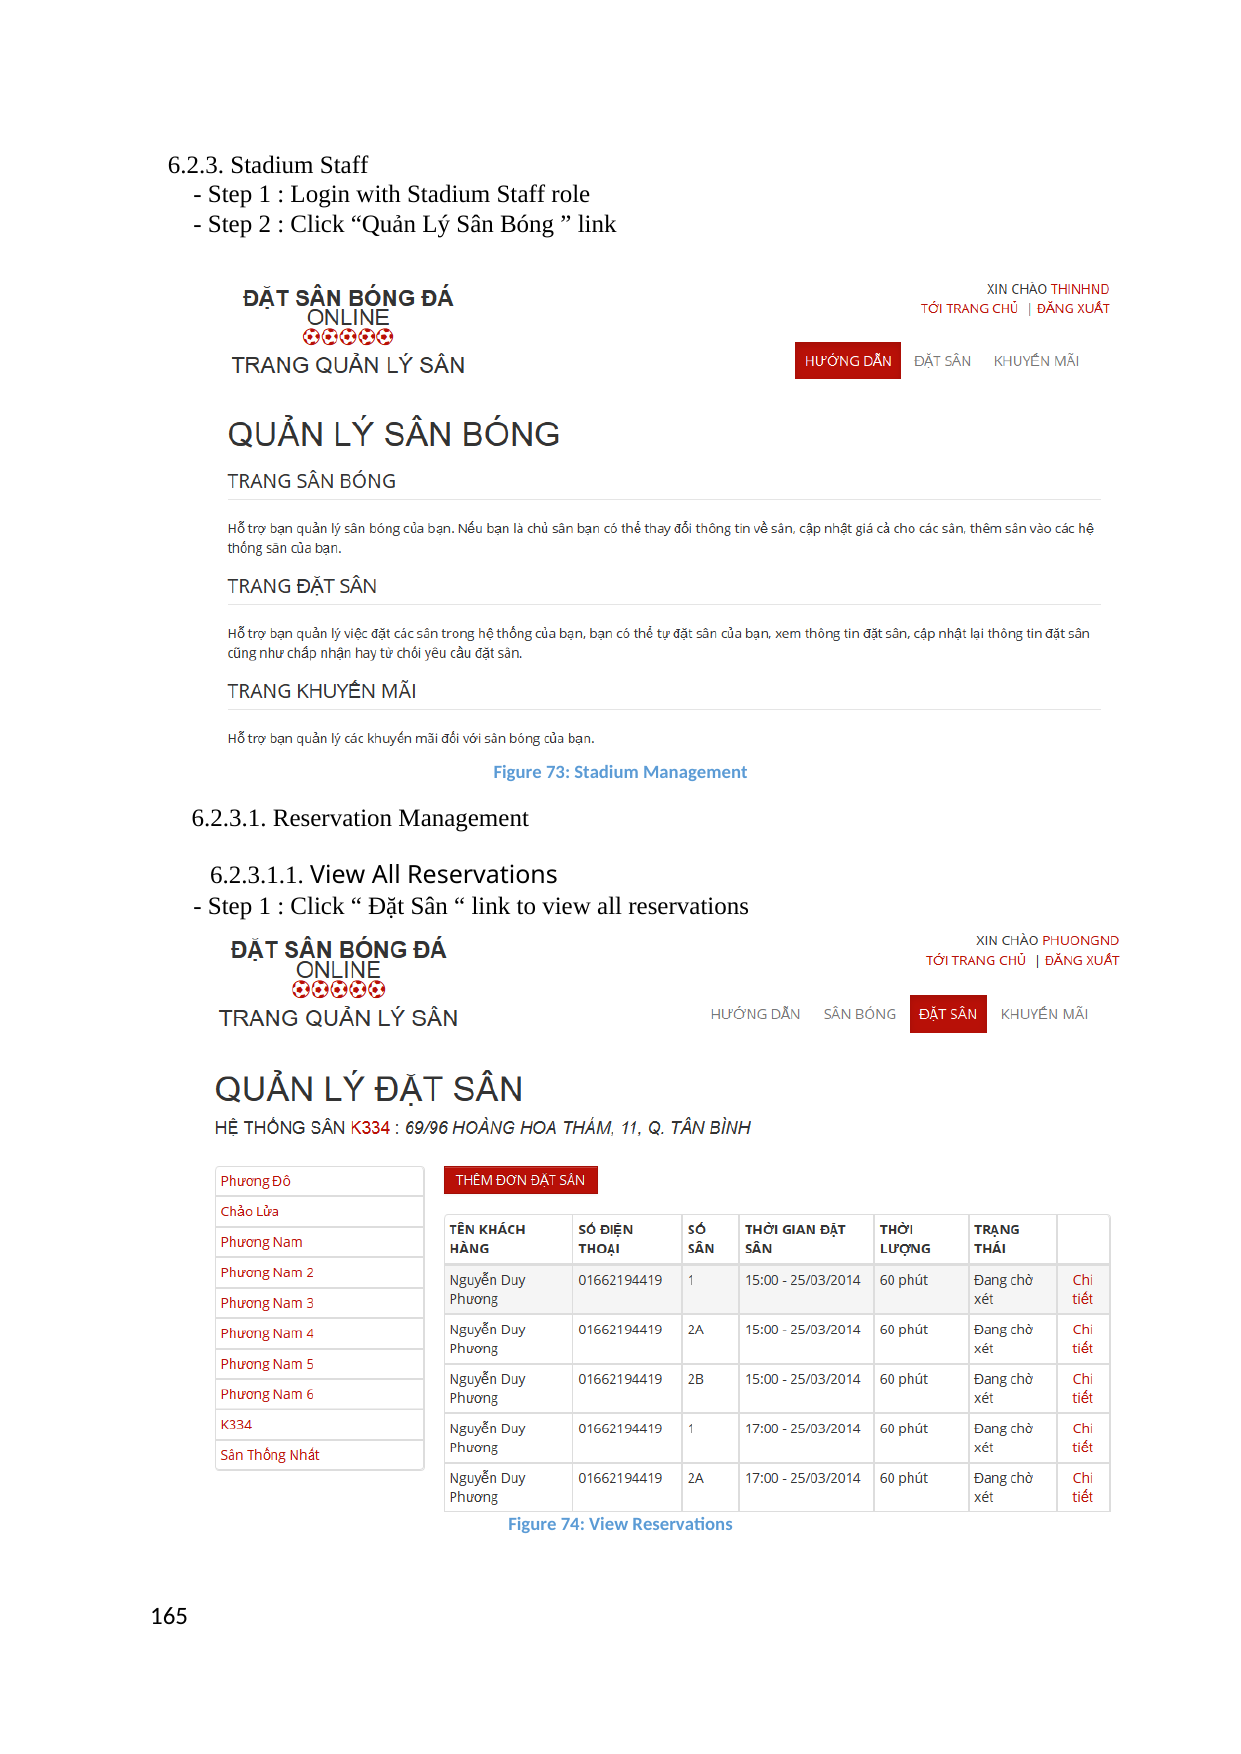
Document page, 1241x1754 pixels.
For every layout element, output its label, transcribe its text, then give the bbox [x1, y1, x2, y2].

text Figure 74: View Reservations [150, 1512, 1091, 1535]
subtitle View All Reservations [210, 857, 1091, 891]
subtitle Stadium Staff [168, 150, 1091, 179]
text Figure 73: Stadium Management [150, 760, 1091, 783]
text - Step 1 : Click “ Đặt Sân “ link to view all reservations [193, 891, 1091, 919]
picture [193, 269, 1134, 760]
subtitle Reservation Management [191, 804, 1091, 832]
picture [193, 920, 1131, 1512]
text - Step 1 : Login with Stadium Staff role [193, 179, 1091, 208]
text - Step 2 : Click “Quản Lý Sân Bóng ” link [193, 209, 1091, 238]
